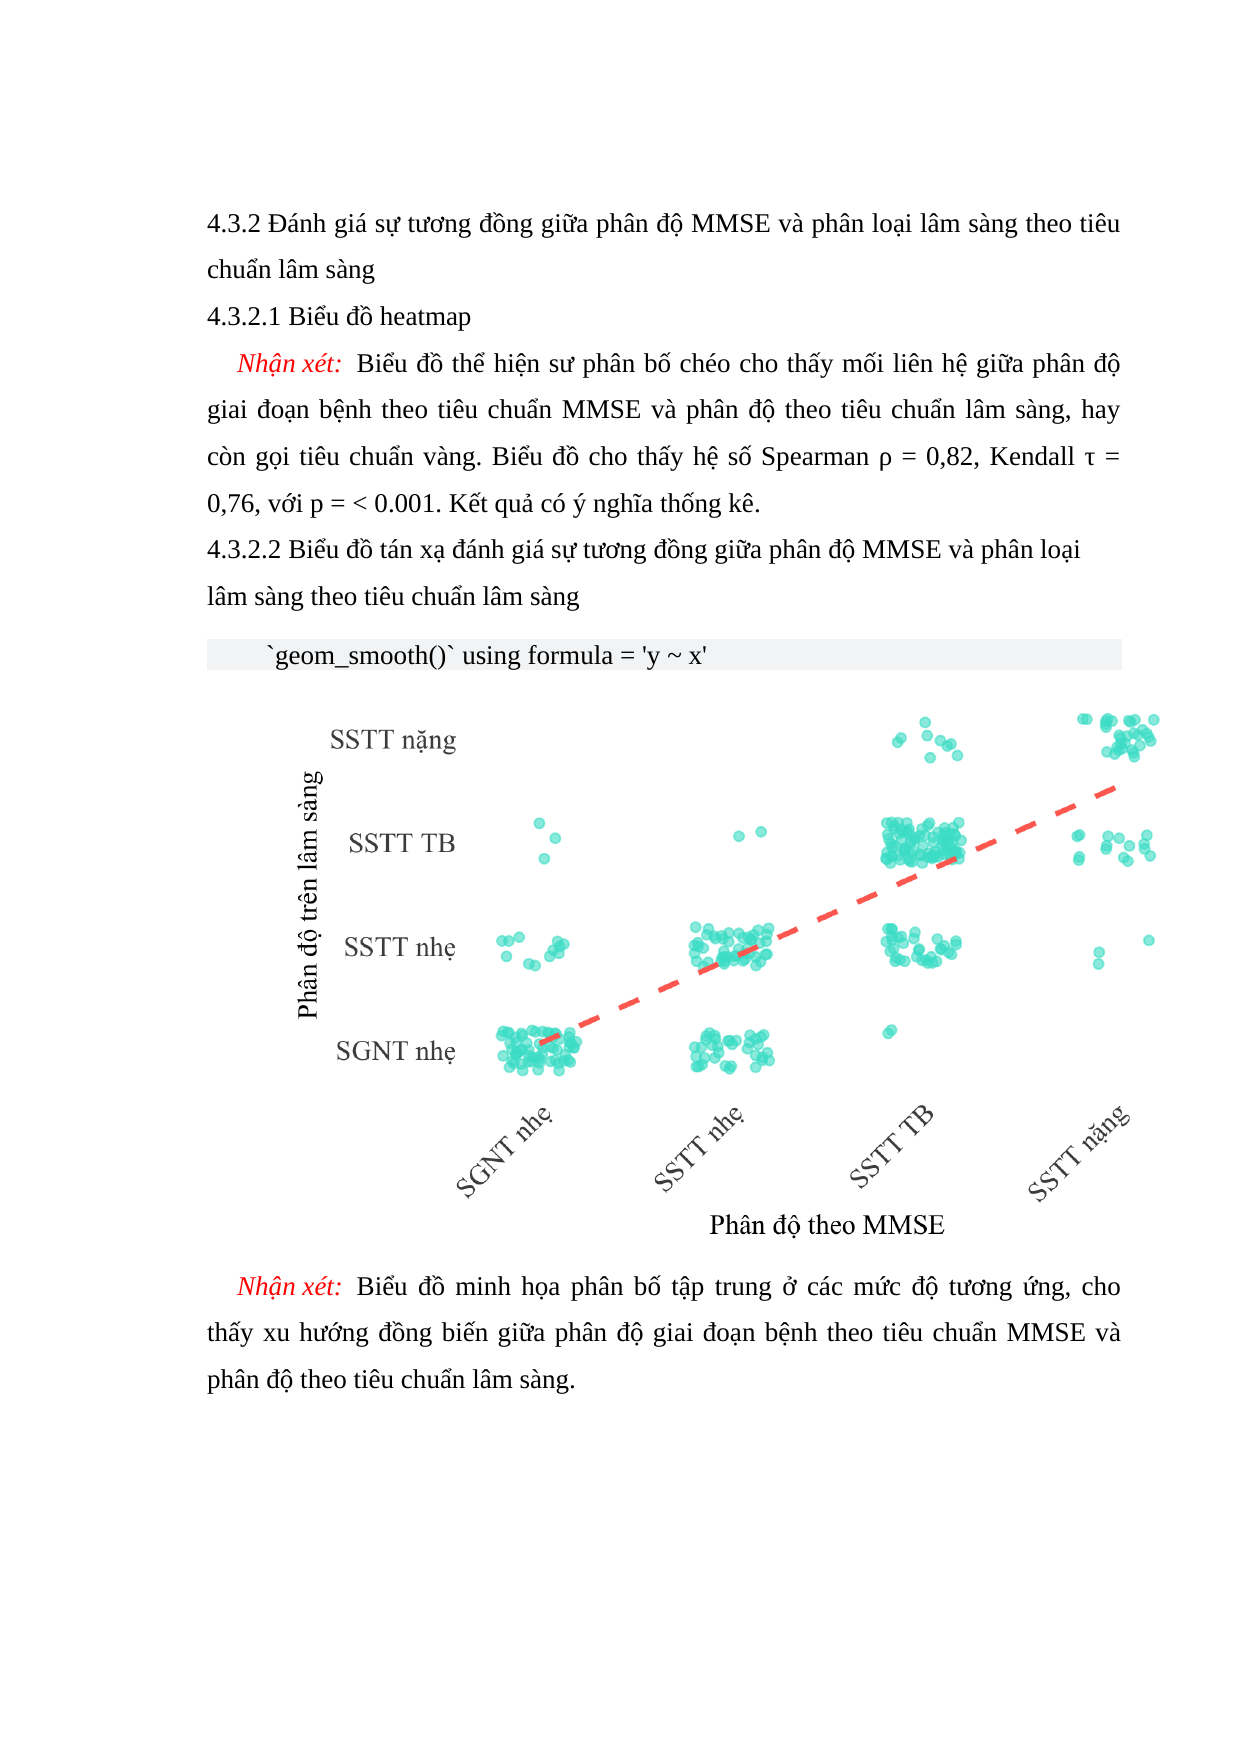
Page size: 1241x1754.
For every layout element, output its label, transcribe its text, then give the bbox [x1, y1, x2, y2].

subtitle Biểu đồ minh họa phân bố tập trung ở các mức độ tương ứng, cho thấy xu hướng đồng biến giữa phân độ giai đoạn bệnh theo tiêu chuẩn MMSE và phân độ theo tiêu chuẩn lâm sàng. [207, 1270, 1122, 1394]
subtitle Đánh giá sự tương đồng giữa phân độ MMSE và phân loại lâm sàng theo tiêu chuẩn lâm sàng [207, 207, 1122, 284]
subtitle Biểu đồ heatmap [207, 300, 1122, 331]
subtitle Biểu đồ thể hiện sư phân bố chéo cho thấy mối liên hệ giữa phân độ giai đoạn bệnh theo tiêu chuẩn MMSE và phân độ theo tiêu chuẩn lâm sàng, hay còn gọi tiêu chuẩn vàng. Biểu đồ cho thấy hệ số Spearman ρ = 0,82, Kendall τ = 0,76, với p = < 0.001. Kết quả có ý nghĩa thống kê. [207, 347, 1122, 518]
subtitle Biểu đồ tán xạ đánh giá sự tương đồng giữa phân độ MMSE và phân loại lâm sàng theo tiêu chuẩn lâm sàng [207, 533, 1122, 611]
text `geom_smooth()` using formula = 'y ~ x' [207, 639, 1122, 670]
picture [284, 687, 1200, 1253]
